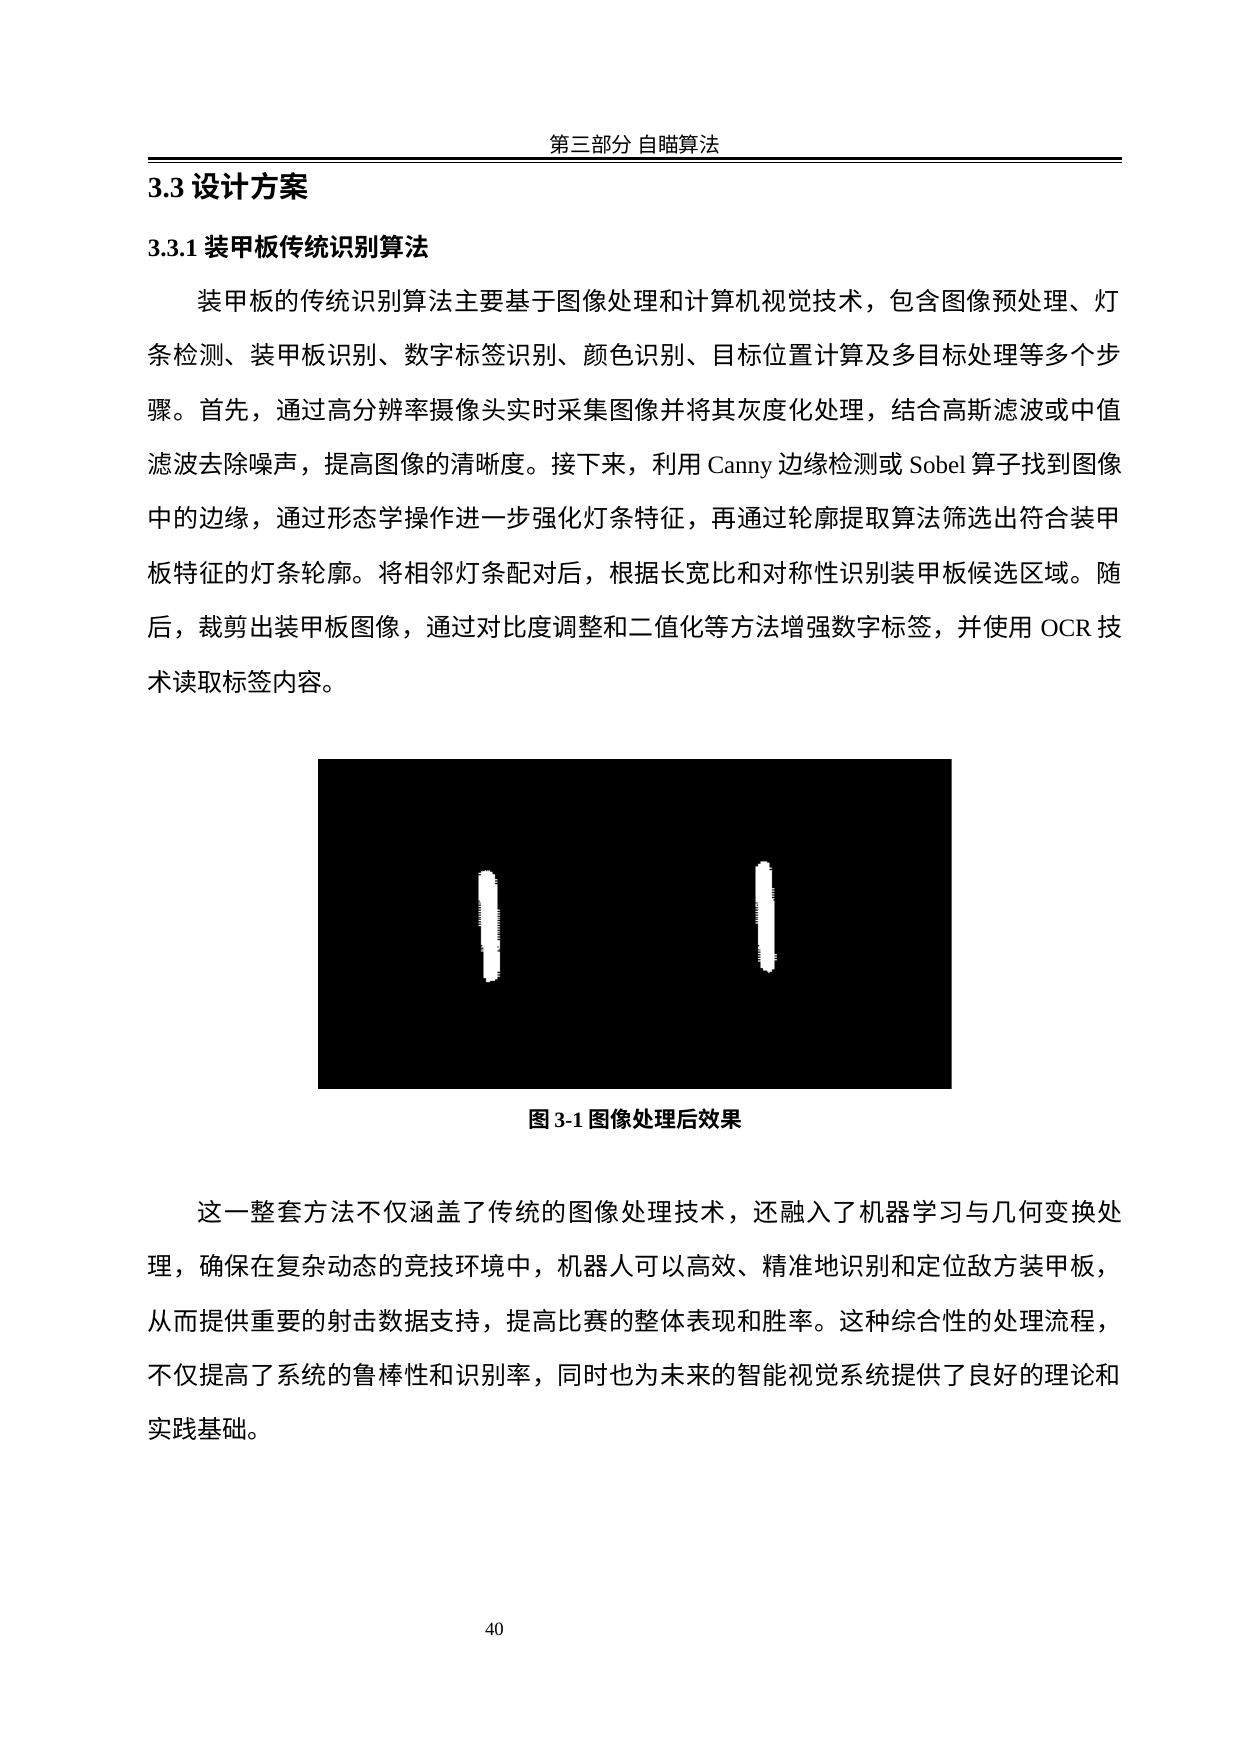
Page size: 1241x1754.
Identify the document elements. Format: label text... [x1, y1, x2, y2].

text 3.3 设计方案 [148, 163, 1122, 206]
picture [318, 759, 952, 1089]
text 3.3.1 装甲板传统识别算法 [148, 227, 1122, 263]
text 图3-1 图像处理后效果 [148, 1102, 1122, 1133]
list 装甲板的传统识别算法主要基于图像处理和计算机视觉技术，包含图像预处理、灯条检测、装甲板识别、数字标签识别、颜色识别、目标位置计算及多目标处理等多个步骤。首先，通过高分辨率摄像头实时采集图像并将其灰度化处理，结合高斯滤波或中值滤波去除噪声，提高图像的清晰度。接下来，利用Canny边缘检测或Sobel算子找到图像中的边缘，通过形态学操作进一步强化灯条特征，再通过轮廓提取算法筛选出符合装甲板特征的灯条轮廓。将相邻灯条配对后，根据长宽比和对称性识别装甲板候选区域。随后，裁剪出装甲板图像，通过对比度调整和二值化等方法增强数字标签，并使用OCR技术读取标签内容。 [148, 281, 1122, 698]
list 这一整套方法不仅涵盖了传统的图像处理技术，还融入了机器学习与几何变换处理，确保在复杂动态的竞技环境中，机器人可以高效、精准地识别和定位敌方装甲板，从而提供重要的射击数据支持，提高比赛的整体表现和胜率。这种综合性的处理流程，不仅提高了系统的鲁棒性和识别率，同时也为未来的智能视觉系统提供了良好的理论和实践基础。 [148, 1192, 1122, 1446]
